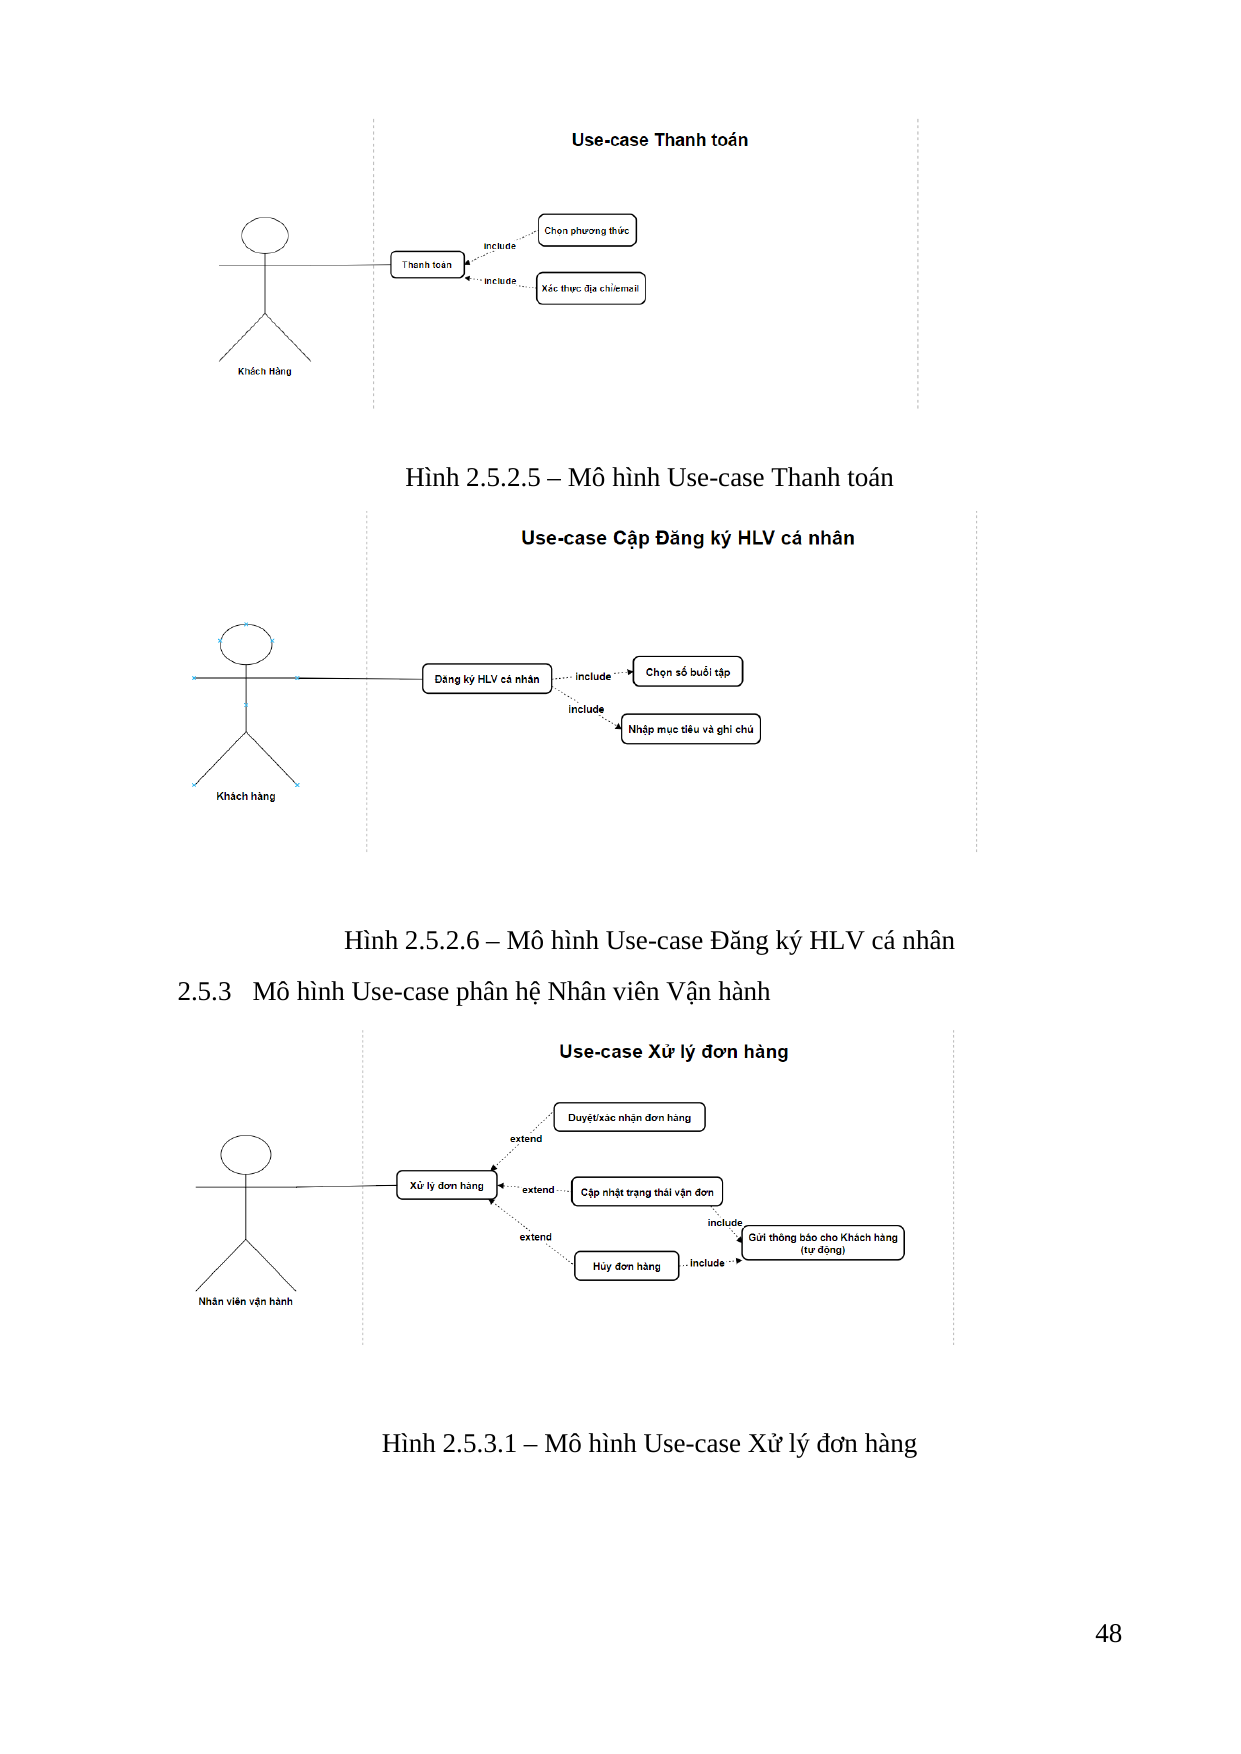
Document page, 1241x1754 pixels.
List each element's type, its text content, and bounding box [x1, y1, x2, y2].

picture [177, 118, 1123, 409]
picture [177, 511, 1123, 853]
text Hình 2.5.3.1 – Mô hình Use-case Xử lý đơn hàng [177, 1427, 1122, 1458]
picture [177, 1028, 1123, 1345]
text Hình 2.5.2.5 – Mô hình Use-case Thanh toán [177, 461, 1122, 492]
text Hình 2.5.2.6 – Mô hình Use-case Đăng ký HLV cá nhân [177, 924, 1122, 956]
subtitle Mô hình Use-case phân hệ Nhân viên Vận hành [177, 974, 1122, 1006]
